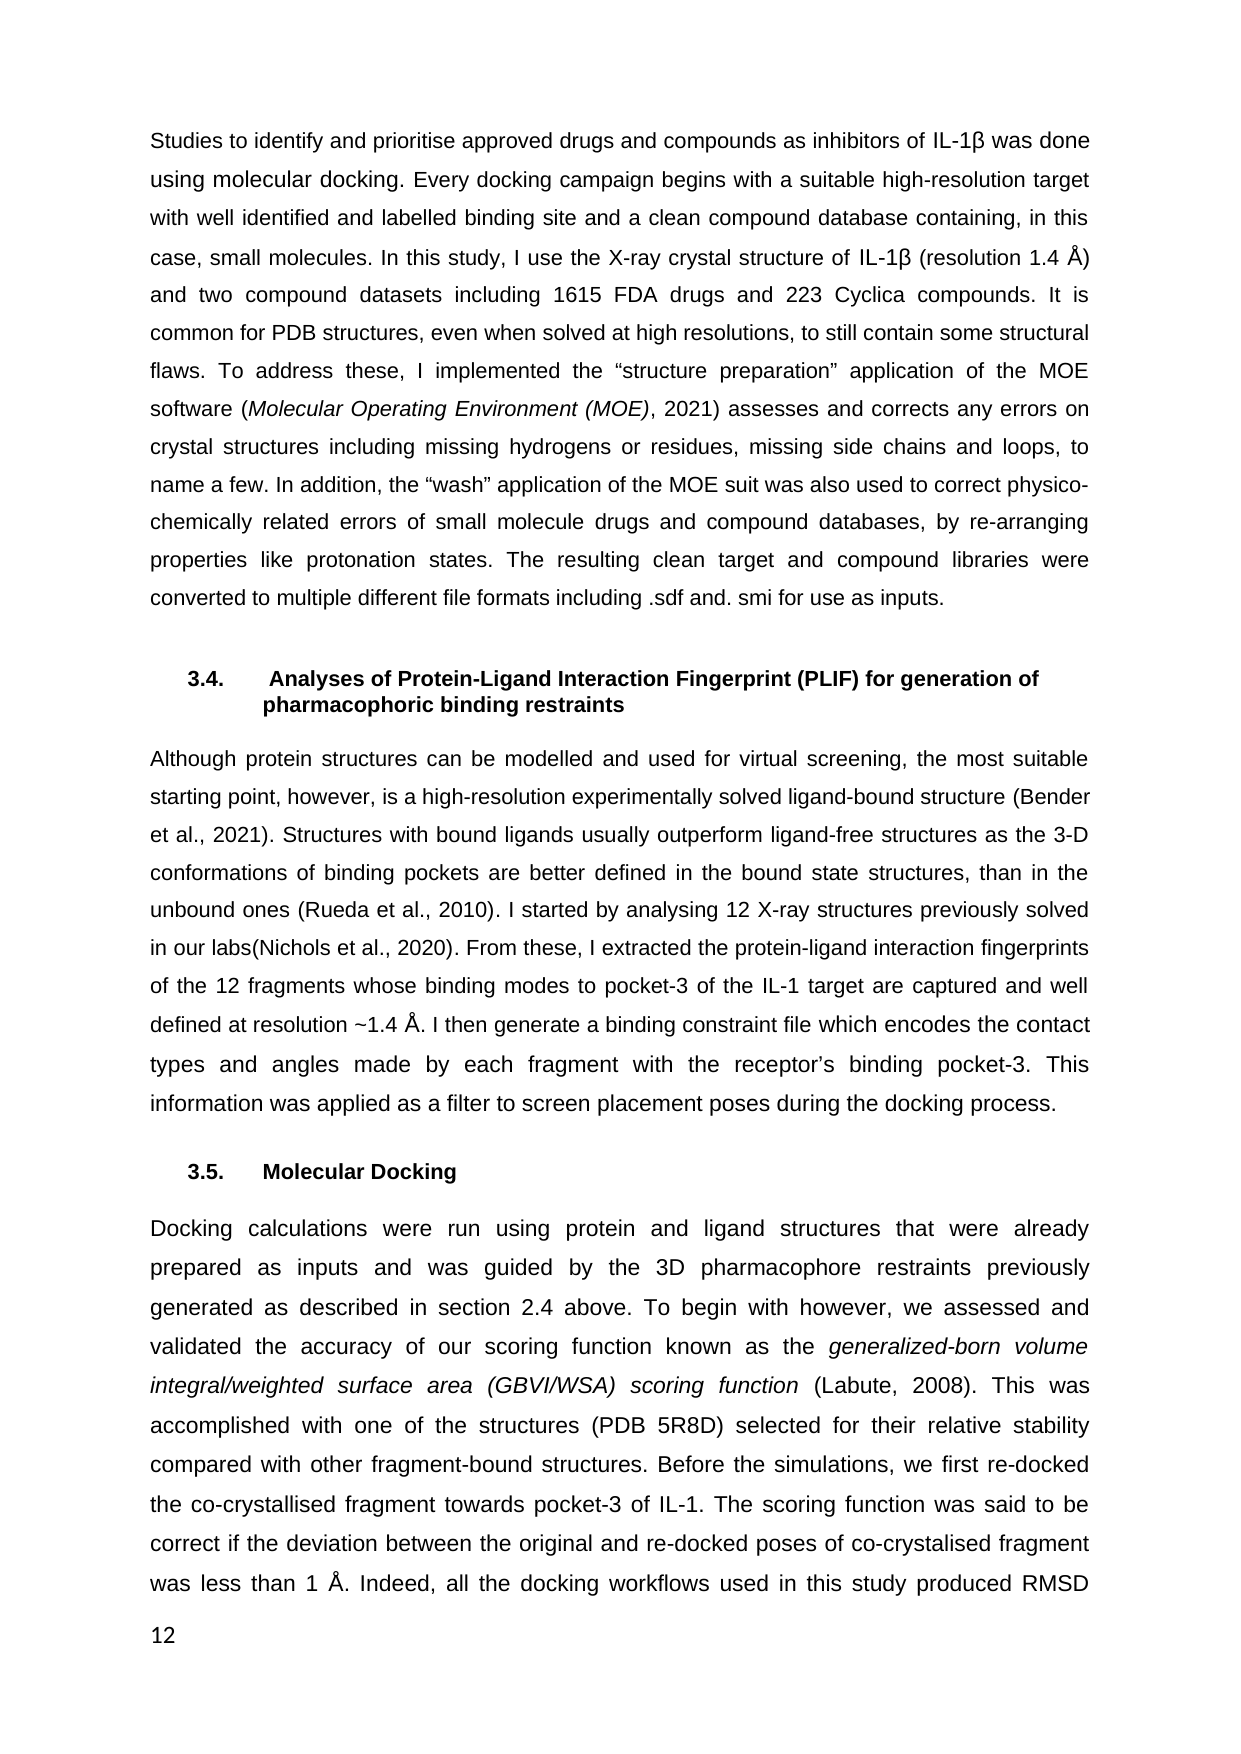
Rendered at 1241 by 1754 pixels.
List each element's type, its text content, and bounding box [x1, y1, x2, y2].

text Studies to identify and prioritise approved drugs and compounds as inhibitors of IL-1β was done using molecular docking. Every docking campaign begins with a suitable high-resolution target with well identified and labelled binding site and a clean compound database containing, in this case, small molecules. In this study, I use the X-ray crystal structure of IL-1β (resolution 1.4 Å) and two compound datasets including 1615 FDA drugs and 223 Cyclica compounds. It is common for PDB structures, even when solved at high resolutions, to still contain some structural flaws. To address these, I implemented the “structure preparation” application of the MOE software (Molecular Operating Environment (MOE), 2021) assesses and corrects any errors on crystal structures including missing hydrogens or residues, missing side chains and loops, to name a few. In addition, the “wash” application of the MOE suit was also used to correct physico-chemically related errors of small molecule drugs and compound databases, by re-arranging properties like protonation states. The resulting clean target and compound libraries were converted to multiple different file formats including .sdf and. smi for use as inputs. [150, 127, 1090, 610]
subtitle Molecular Docking [187, 1159, 1090, 1184]
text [150, 1214, 1090, 1596]
subtitle Analyses of Protein-Ligand Interaction Fingerprint (PLIF) for generation of pharmacophoric binding restraints [187, 666, 1090, 717]
text Although protein structures can be modelled and used for virtual screening, the most suitable starting point, however, is a high-resolution experimentally solved ligand-bound structure (Bender et al., 2021). Structures with bound ligands usually outperform ligand-free structures as the 3-D conformations of binding pockets are better defined in the bound state structures, than in the unbound ones (Rueda et al., 2010). I started by analysing 12 X-ray structures previously solved in our labs(Nichols et al., 2020). From these, I extracted the protein-ligand interaction fingerprints of the 12 fragments whose binding modes to pocket-3 of the IL-1 target are captured and well defined at resolution ~1.4 Å. I then generate a binding constraint file which encodes the contact types and angles made by each fragment with the receptor’s binding pocket-3. This information was applied as a filter to screen placement poses during the docking process. [150, 746, 1090, 1116]
